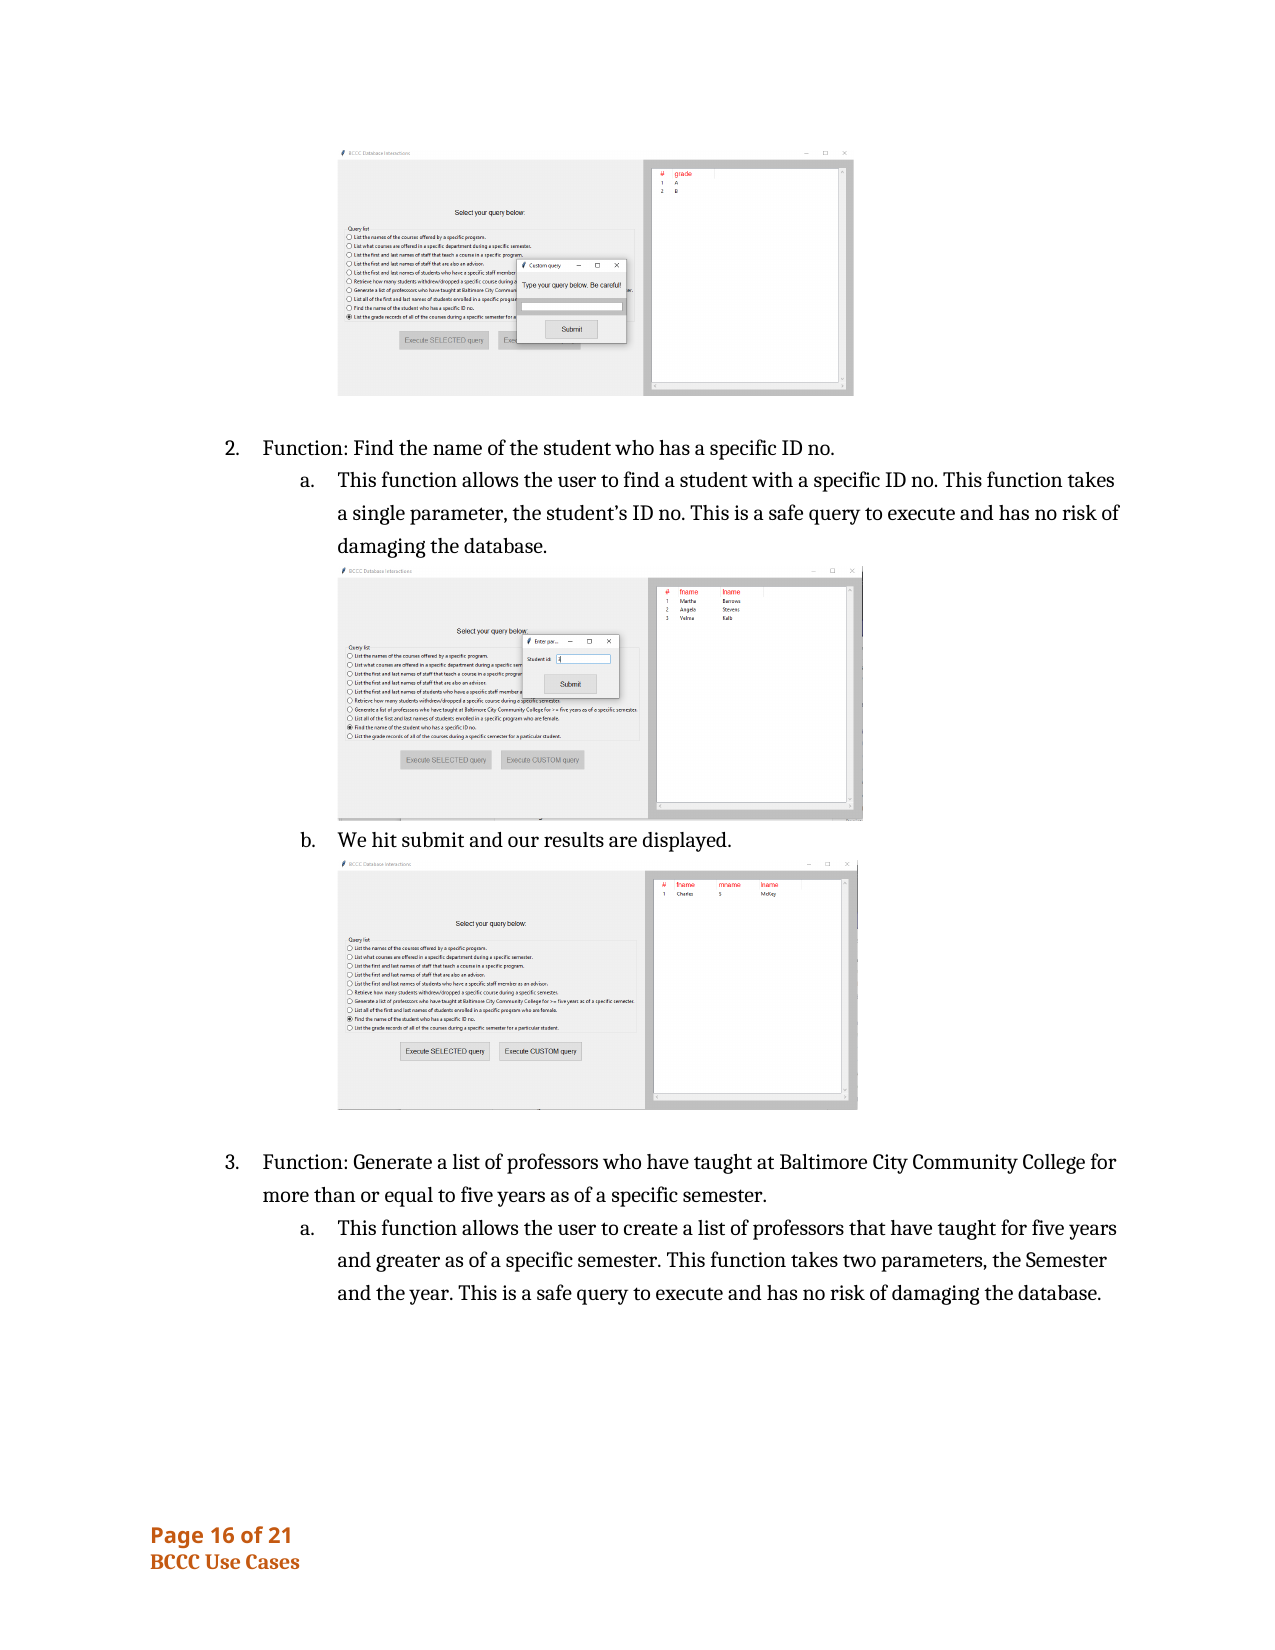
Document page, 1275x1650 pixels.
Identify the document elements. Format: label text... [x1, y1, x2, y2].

picture [337, 566, 863, 821]
list We hit submit and our results are displayed. [300, 828, 1125, 853]
list Function: Generate a list of professors who have taught at Baltimore City Community College for more than or equal to five years as of a specific semester. [225, 1150, 1125, 1208]
list Function: Find the name of the student who has a specific ID no. [225, 436, 1125, 461]
list This function allows the user to find a student with a specific ID no. This function takes a single parameter, the student’s ID no. This is a safe query to execute and has no risk of damaging the database. [300, 468, 1125, 559]
picture [337, 150, 854, 396]
picture [337, 860, 858, 1110]
list This function allows the user to create a list of professors that have taught for five years and greater as of a specific semester. This function takes two parameters, the Semester and the year. This is a safe query to execute and has no risk of damaging the database. [300, 1216, 1125, 1306]
